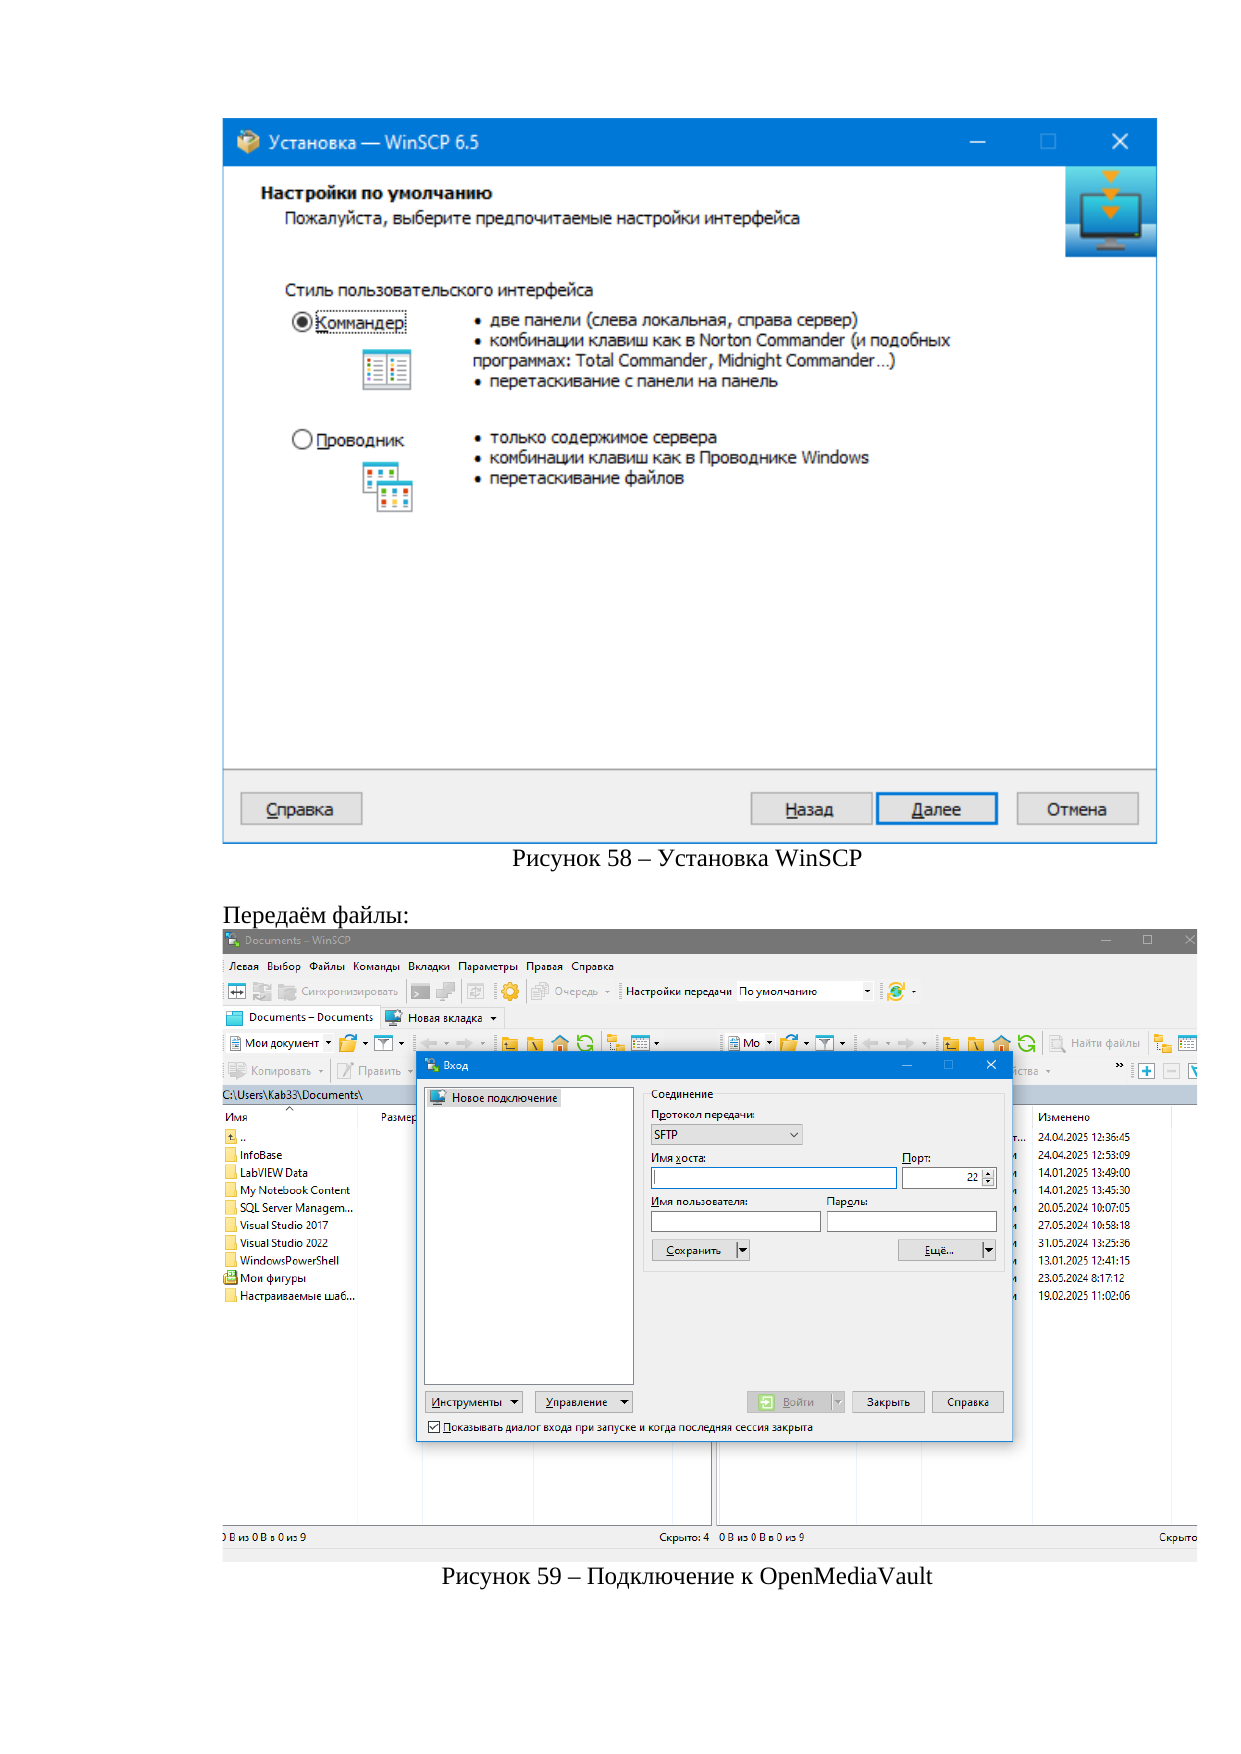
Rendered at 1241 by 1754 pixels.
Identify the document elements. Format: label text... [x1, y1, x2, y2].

picture [222, 929, 1198, 1562]
text Передаём файлы: [223, 901, 1152, 929]
picture [222, 118, 1158, 844]
text Рисунок 58 – Установка WinSCP [223, 844, 1152, 901]
text Рисунок 59 – Подключение к OpenMediaVault [223, 1562, 1152, 1590]
